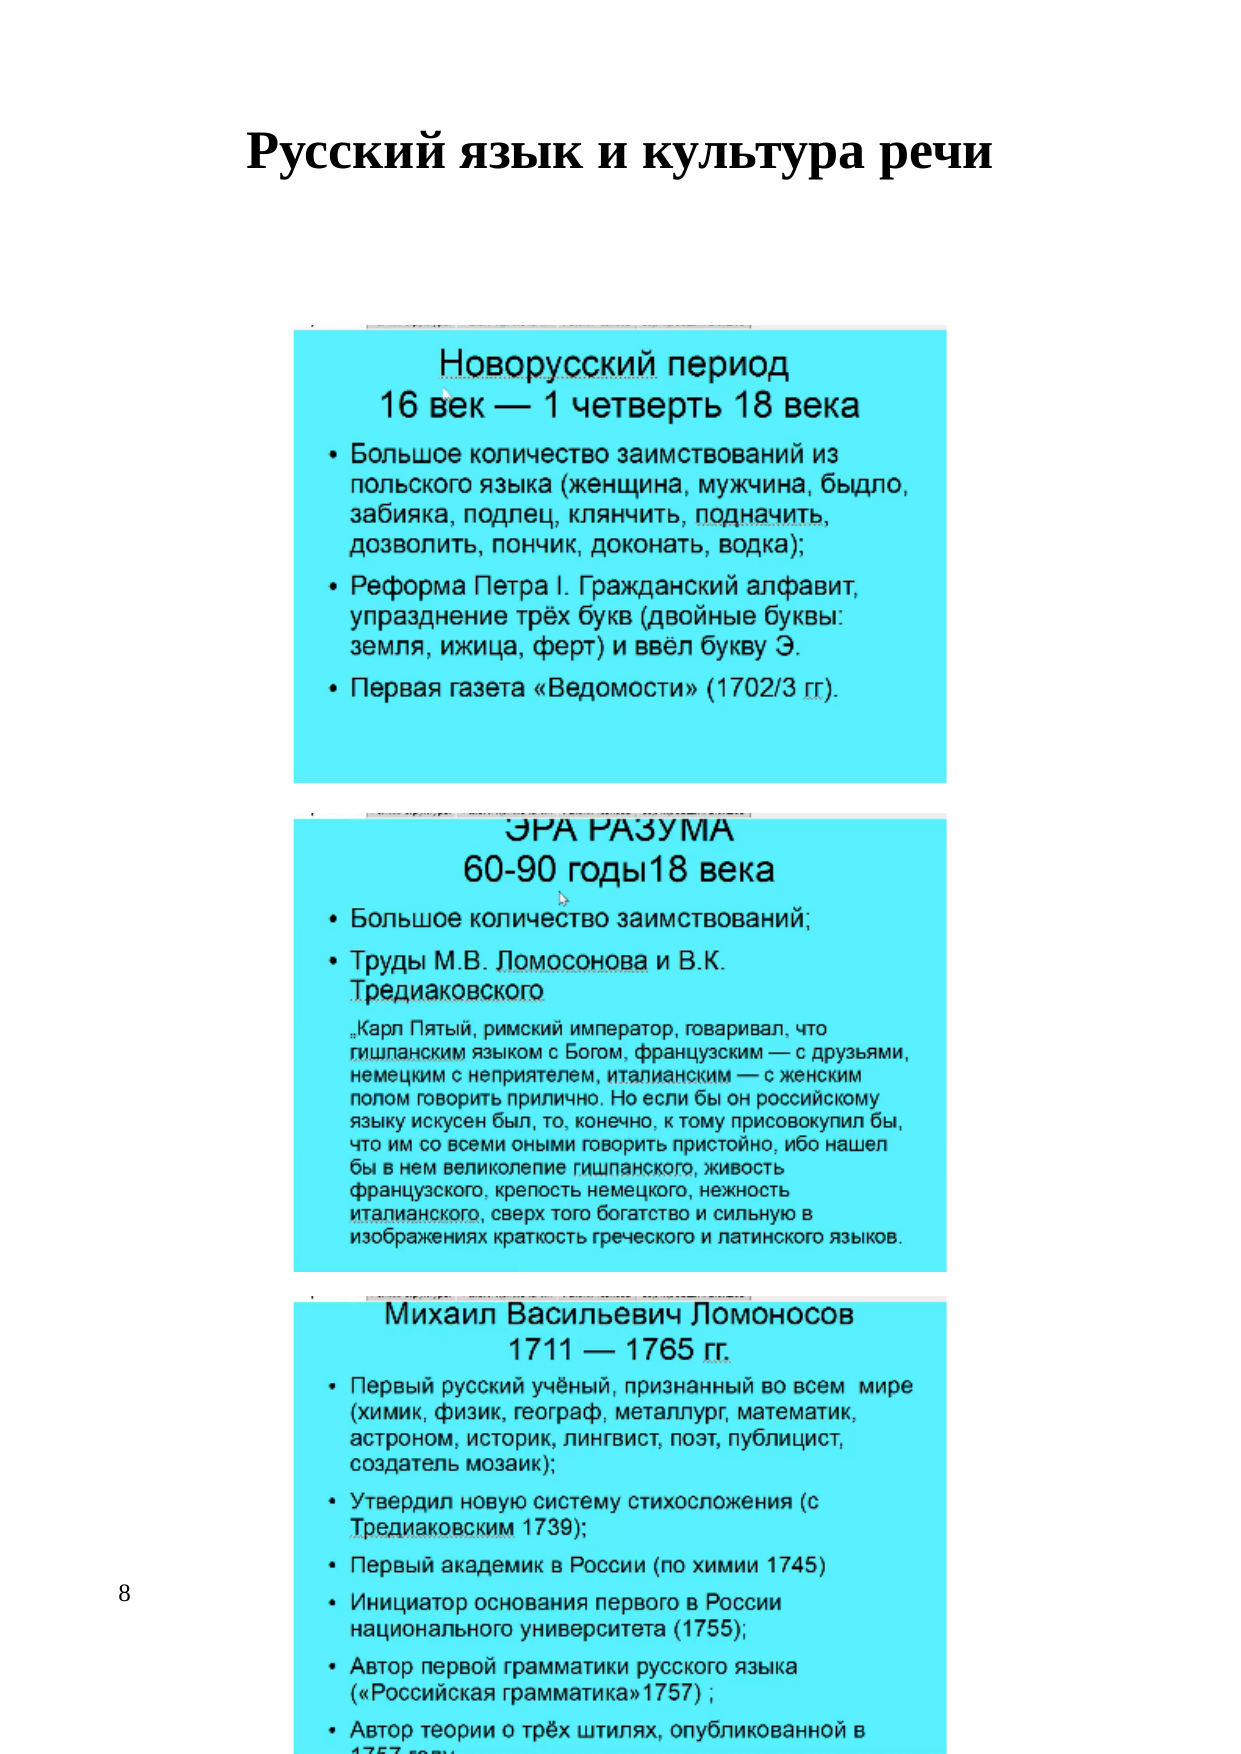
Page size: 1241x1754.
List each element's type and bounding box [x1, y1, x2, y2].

picture [293, 1296, 947, 1754]
picture [293, 813, 947, 1272]
picture [293, 325, 947, 783]
